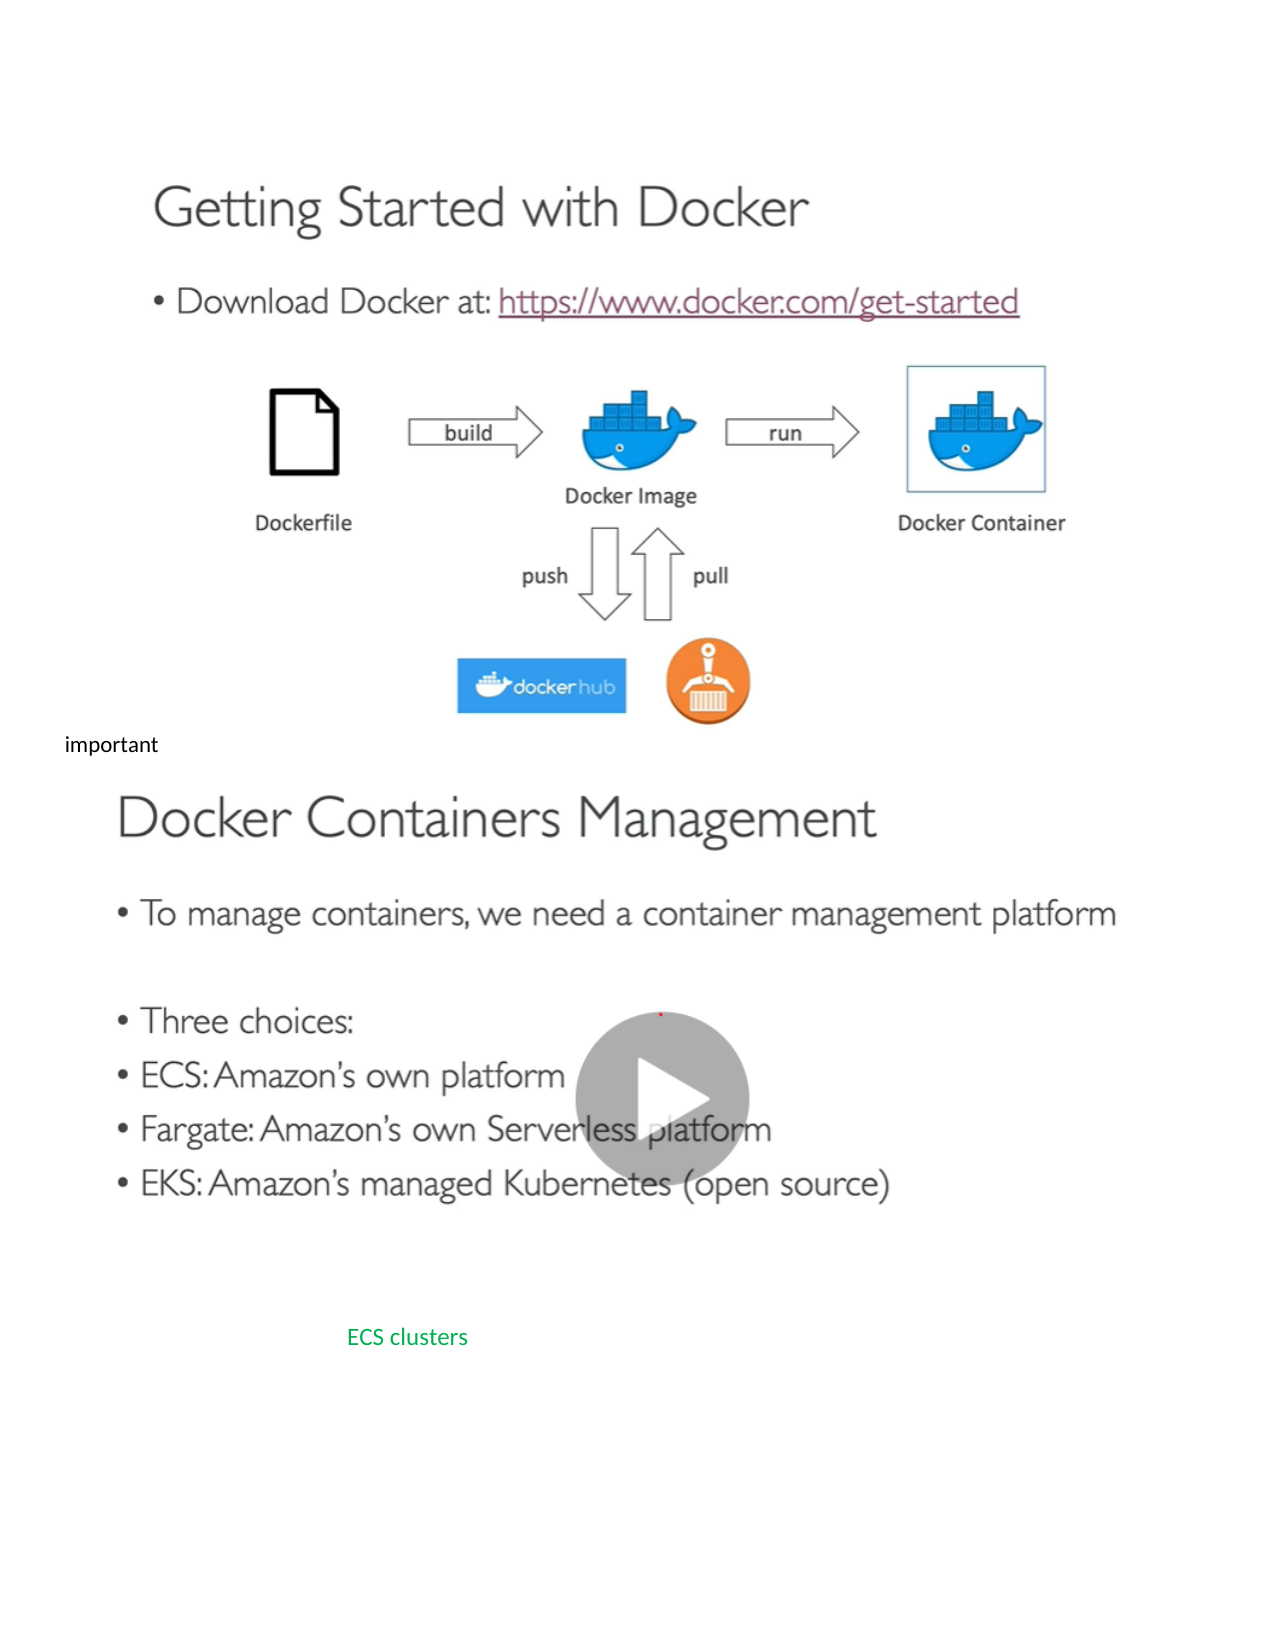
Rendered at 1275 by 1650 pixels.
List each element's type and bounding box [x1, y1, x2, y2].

picture [64, 758, 1125, 1266]
table_header [0, 150, 1125, 1360]
picture [64, 158, 1125, 731]
